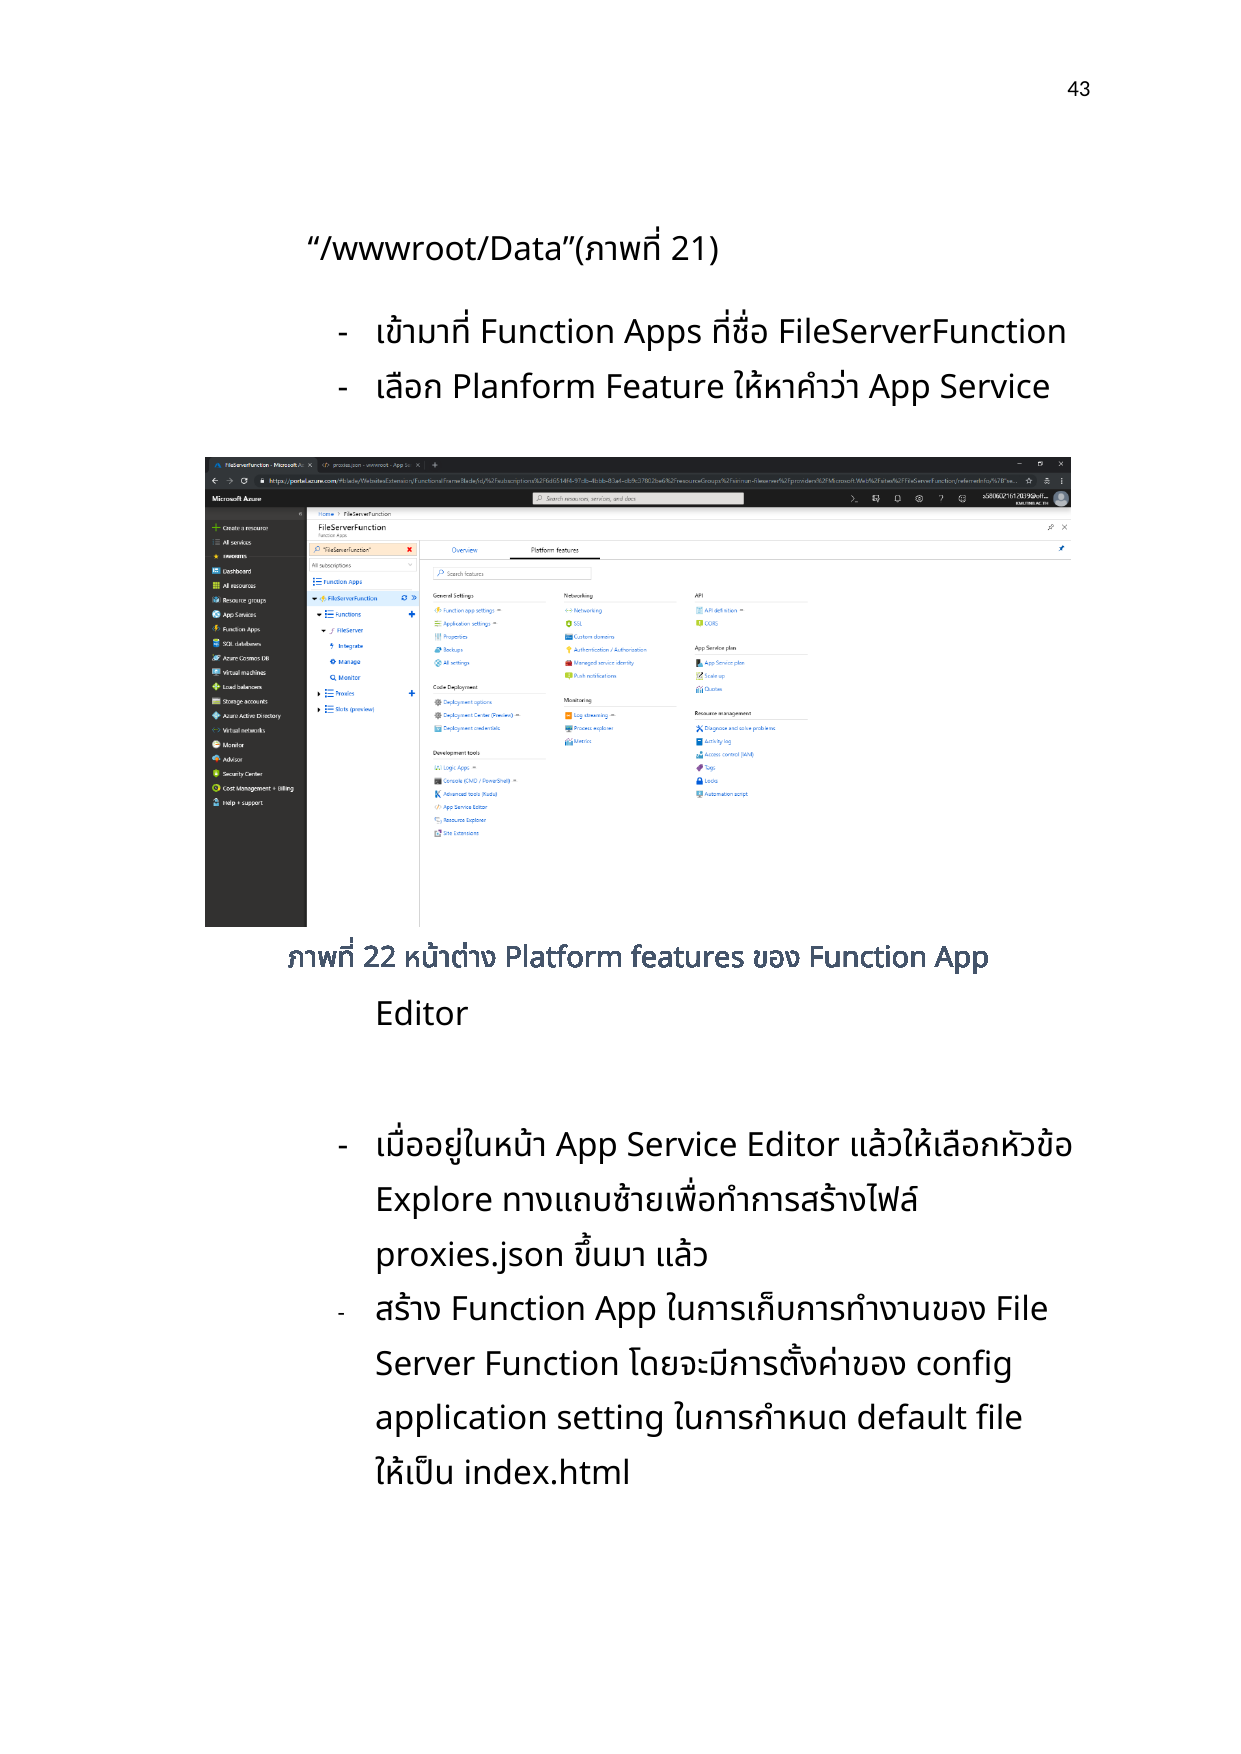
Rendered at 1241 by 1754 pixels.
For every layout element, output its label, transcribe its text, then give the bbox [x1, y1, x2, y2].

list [307, 225, 1090, 306]
list เข้ามาที่ Function Apps ที่ชื่อ FileServerFunction [337, 308, 1090, 359]
list สร้าง Function App ในการเก็บการทำงานของ File Server Function โดยจะมีการตั้งค่าของ config application setting ในการกำหนด default file ให้เป็น index.html [337, 1285, 1090, 1499]
picture [205, 457, 1071, 927]
list เมื่ออยู่ในหน้า App Service Editor แล้วให้เลือกหัวข้อ Explore ทางแถบซ้ายเพื่อทำการสร้างไฟล์ proxies.json ขึ้นมา แล้ว [337, 1121, 1090, 1281]
